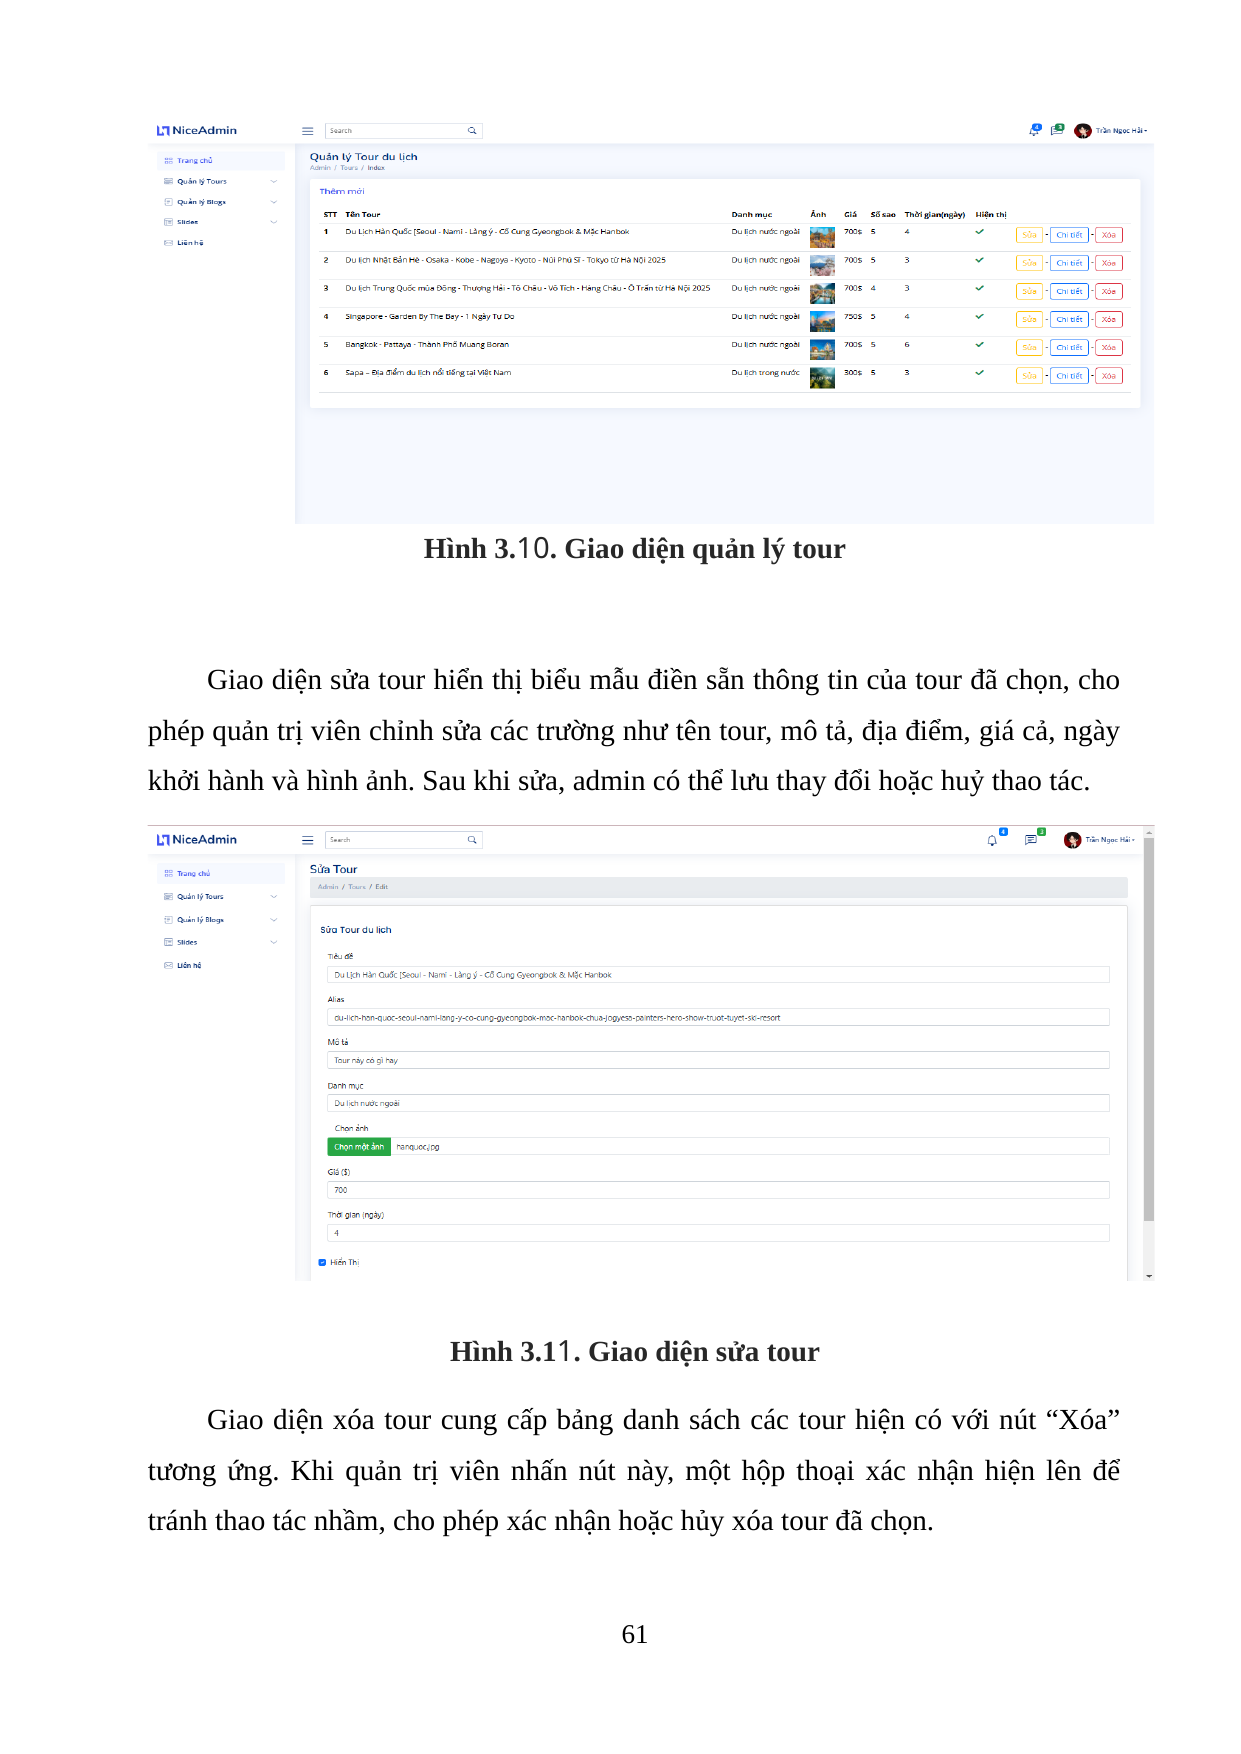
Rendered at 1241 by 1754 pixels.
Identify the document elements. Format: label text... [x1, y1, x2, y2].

subtitle Hình 3.10. Giao diện quản lý tour [148, 527, 1122, 567]
subtitle Hình 3.11. Giao diện sửa tour [148, 1330, 1122, 1370]
text Giao diện xóa tour cung cấp bảng danh sách các tour hiện có với nút “Xóa” tương ứng. Khi quản trị viên nhấn nút này, một hộp thoại xác nhận hiện lên để tránh thao tác nhầm, cho phép xác nhận hoặc hủy xóa tour đã chọn. [148, 1402, 1122, 1537]
picture [147, 118, 1155, 524]
picture [147, 825, 1155, 1281]
text Giao diện sửa tour hiển thị biểu mẫu điền sẵn thông tin của tour đã chọn, cho phép quản trị viên chỉnh sửa các trường như tên tour, mô tả, địa điểm, giá cả, ngày khởi hành và hình ảnh. Sau khi sửa, admin có thể lưu thay đổi hoặc huỷ thao tác. [148, 662, 1122, 796]
